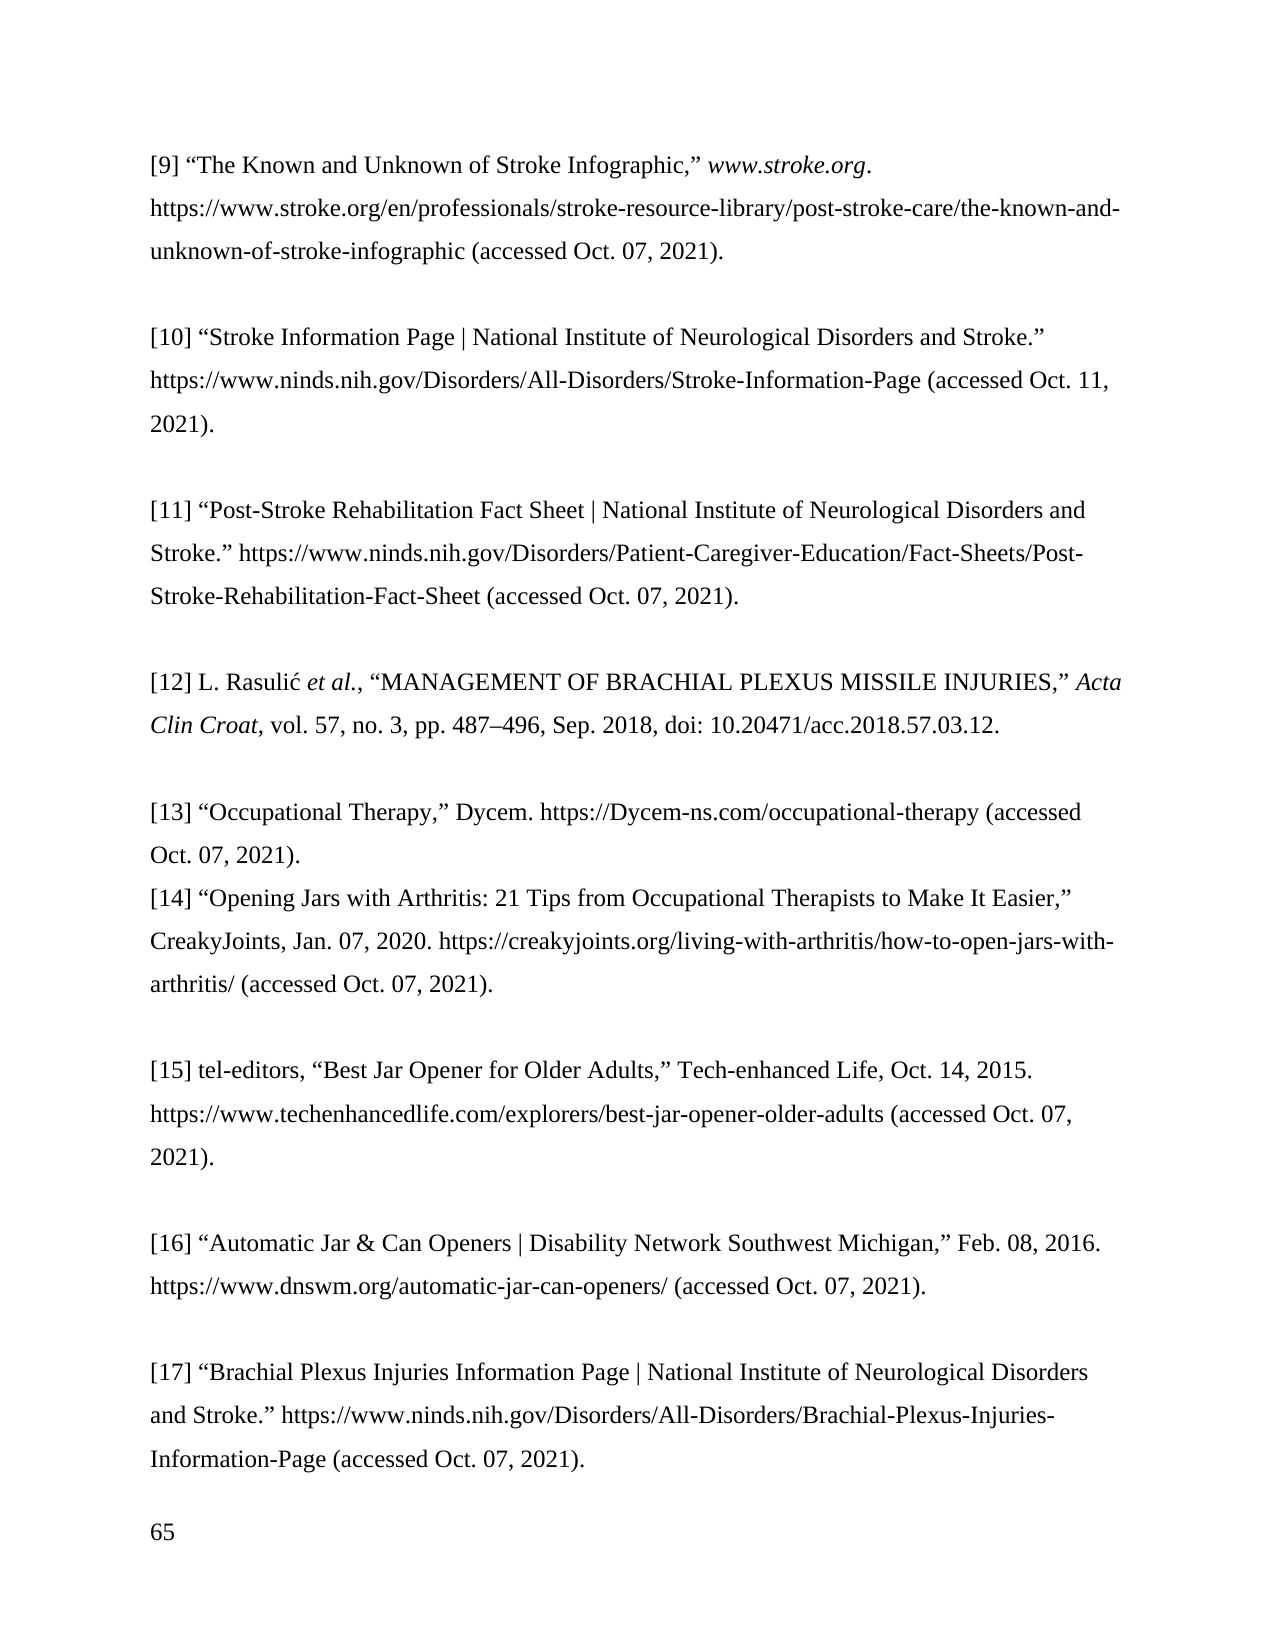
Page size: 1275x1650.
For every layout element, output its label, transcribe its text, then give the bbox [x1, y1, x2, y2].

text [12] L. Rasulić et al., “MANAGEMENT OF BRACHIAL PLEXUS MISSILE INJURIES,” Acta Clin Croat, vol. 57, no. 3, pp. 487–496, Sep. 2018, doi: 10.20471/acc.2018.57.03.12. [150, 667, 1125, 739]
text [9] “The Known and Unknown of Stroke Infographic,” www.stroke.org. https://www.stroke.org/en/professionals/stroke-resource-library/post-stroke-care/the-known-and-unknown-of-stroke-infographic (accessed Oct. 07, 2021). [150, 150, 1125, 265]
text [10] “Stroke Information Page | National Institute of Neurological Disorders and Stroke.” [150, 322, 1125, 351]
text [11] “Post-Stroke Rehabilitation Fact Sheet | National Institute of Neurological Disorders and Stroke.” https://www.ninds.nih.gov/Disorders/Patient-Caregiver-Education/Fact-Sheets/Post-Stroke-Rehabilitation-Fact-Sheet (accessed Oct. 07, 2021). [150, 495, 1125, 610]
text [16] “Automatic Jar & Can Openers | Disability Network Southwest Michigan,” Feb. 08, 2016. https://www.dnswm.org/automatic-jar-can-openers/ (accessed Oct. 07, 2021). [150, 1228, 1125, 1300]
text https://www.ninds.nih.gov/Disorders/All-Disorders/Stroke-Information-Page (accessed Oct. 11, 2021). [150, 366, 1125, 437]
text [15] tel-editors, “Best Jar Opener for Older Adults,” Tech-enhanced Life, Oct. 14, 2015. https://www.techenhancedlife.com/explorers/best-jar-opener-older-adults (accessed Oct. 07, 2021). [150, 1056, 1125, 1171]
text [13] “Occupational Therapy,” Dycem. https://Dycem-ns.com/occupational-therapy (accessed Oct. 07, 2021). [150, 797, 1125, 869]
text [17] “Brachial Plexus Injuries Information Page | National Institute of Neurological Disorders and Stroke.” https://www.ninds.nih.gov/Disorders/All-Disorders/Brachial-Plexus-Injuries-Information-Page (accessed Oct. 07, 2021). [150, 1357, 1125, 1472]
text [14] “Opening Jars with Arthritis: 21 Tips from Occupational Therapists to Make It Easier,” CreakyJoints, Jan. 07, 2020. https://creakyjoints.org/living-with-arthritis/how-to-open-jars-with-arthritis/ (accessed Oct. 07, 2021). [150, 883, 1125, 998]
